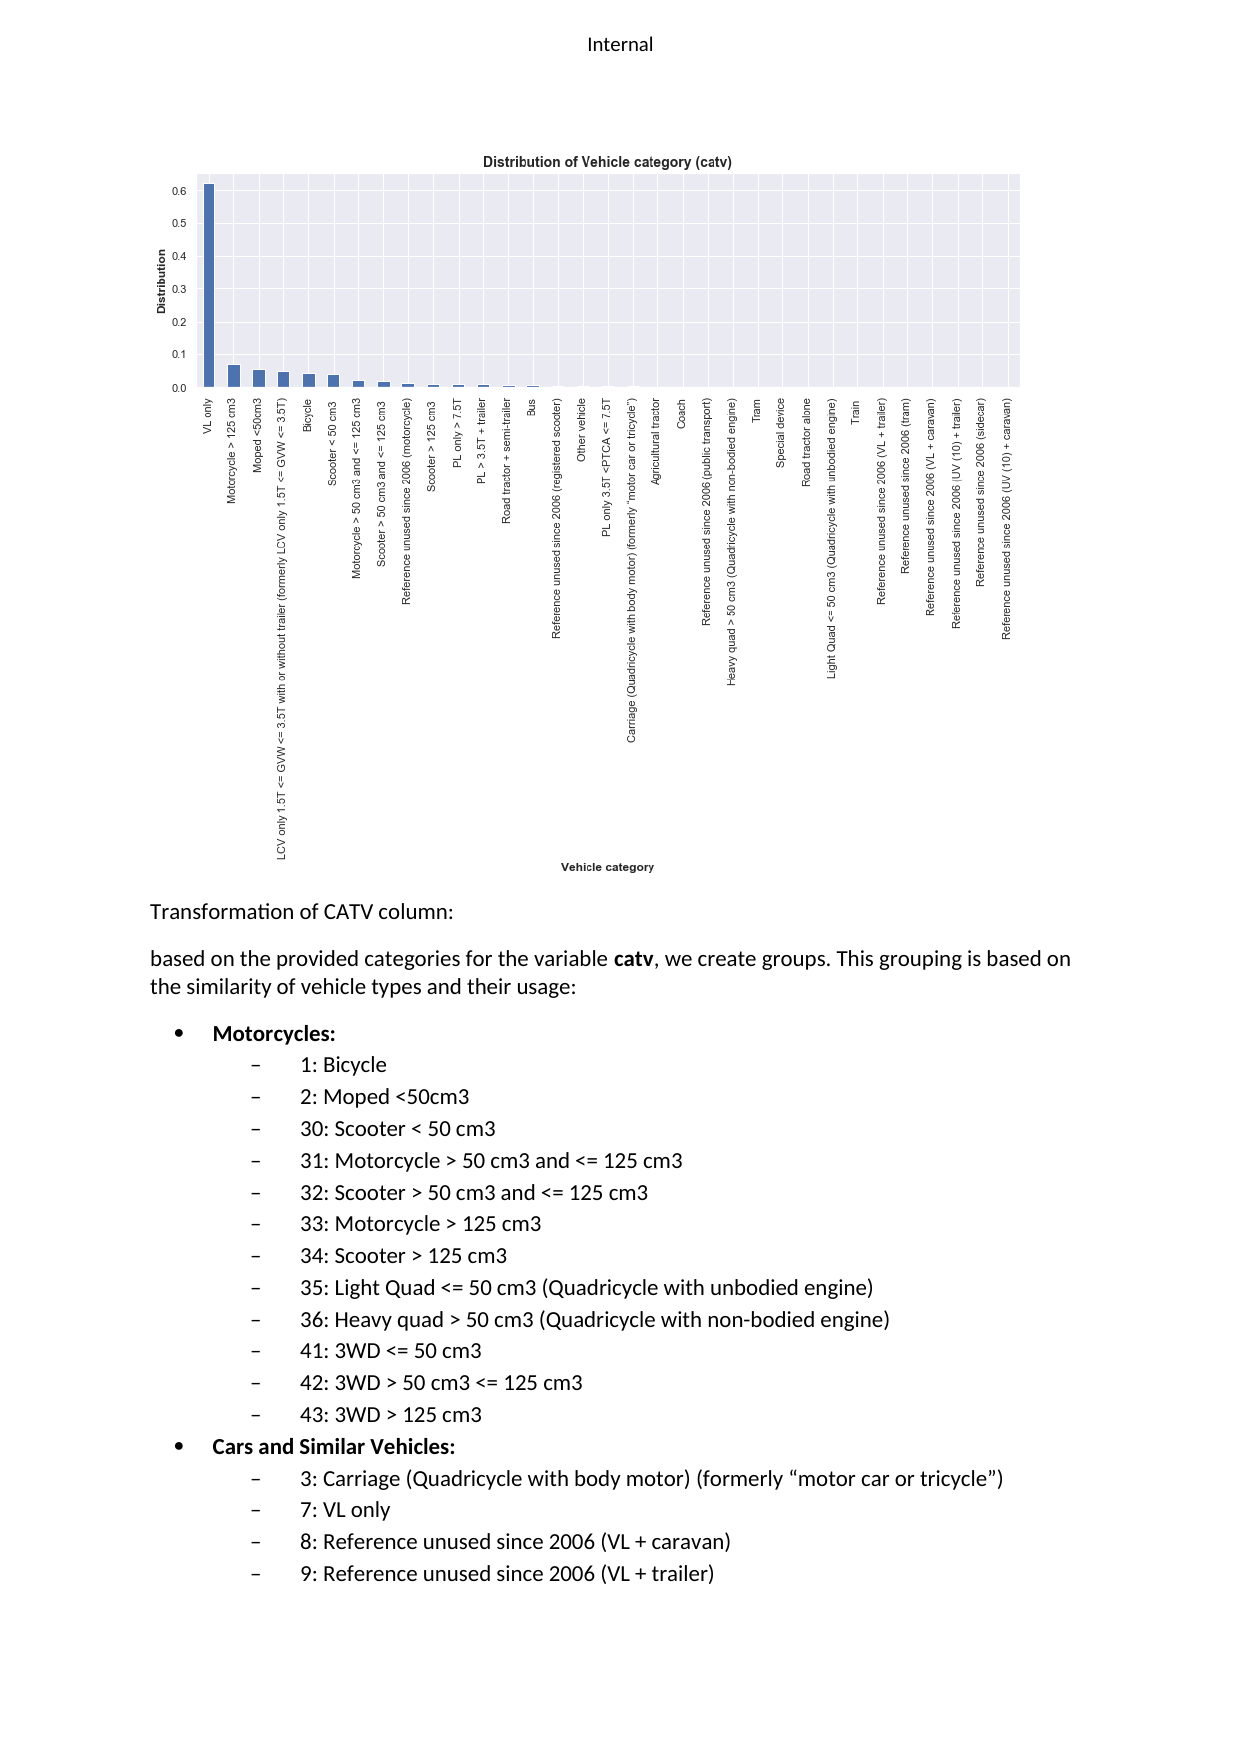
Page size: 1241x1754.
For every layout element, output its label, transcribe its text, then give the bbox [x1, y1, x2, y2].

list Cars and Similar Vehicles: [175, 1432, 1090, 1460]
list 34: Scooter > 125 cm3 [250, 1241, 1090, 1269]
list 2: Moped <50cm3 [250, 1082, 1090, 1110]
list 43: 3WD > 125 cm3 [250, 1400, 1090, 1428]
list 30: Scooter < 50 cm3 [250, 1114, 1090, 1142]
text Transformation of CATV column: [150, 897, 1090, 925]
list 32: Scooter > 50 cm3 and <= 125 cm3 [250, 1178, 1090, 1206]
list 7: VL only [250, 1495, 1090, 1523]
list 3: Carriage (Quadricycle with body motor) (formerly “motor car or tricycle”) [250, 1464, 1090, 1492]
list 35: Light Quad <= 50 cm3 (Quadricycle with unbodied engine) [250, 1273, 1090, 1301]
list 42: 3WD > 50 cm3 <= 125 cm3 [250, 1368, 1090, 1396]
list 1: Bicycle [250, 1051, 1090, 1079]
list Motorcycles: [175, 1019, 1090, 1047]
text based on the provided categories for the variable catv, we create groups. This grouping is based on the similarity of vehicle types and their usage: [150, 944, 1090, 1000]
list 31: Motorcycle > 50 cm3 and <= 125 cm3 [250, 1146, 1090, 1174]
list 41: 3WD <= 50 cm3 [250, 1337, 1090, 1364]
list 8: Reference unused since 2006 (VL + caravan) [250, 1527, 1090, 1555]
list 9: Reference unused since 2006 (VL + trailer) [250, 1559, 1090, 1587]
picture [150, 150, 1025, 879]
list 36: Heavy quad > 50 cm3 (Quadricycle with non-bodied engine) [250, 1305, 1090, 1333]
list 33: Motorcycle > 125 cm3 [250, 1209, 1090, 1237]
